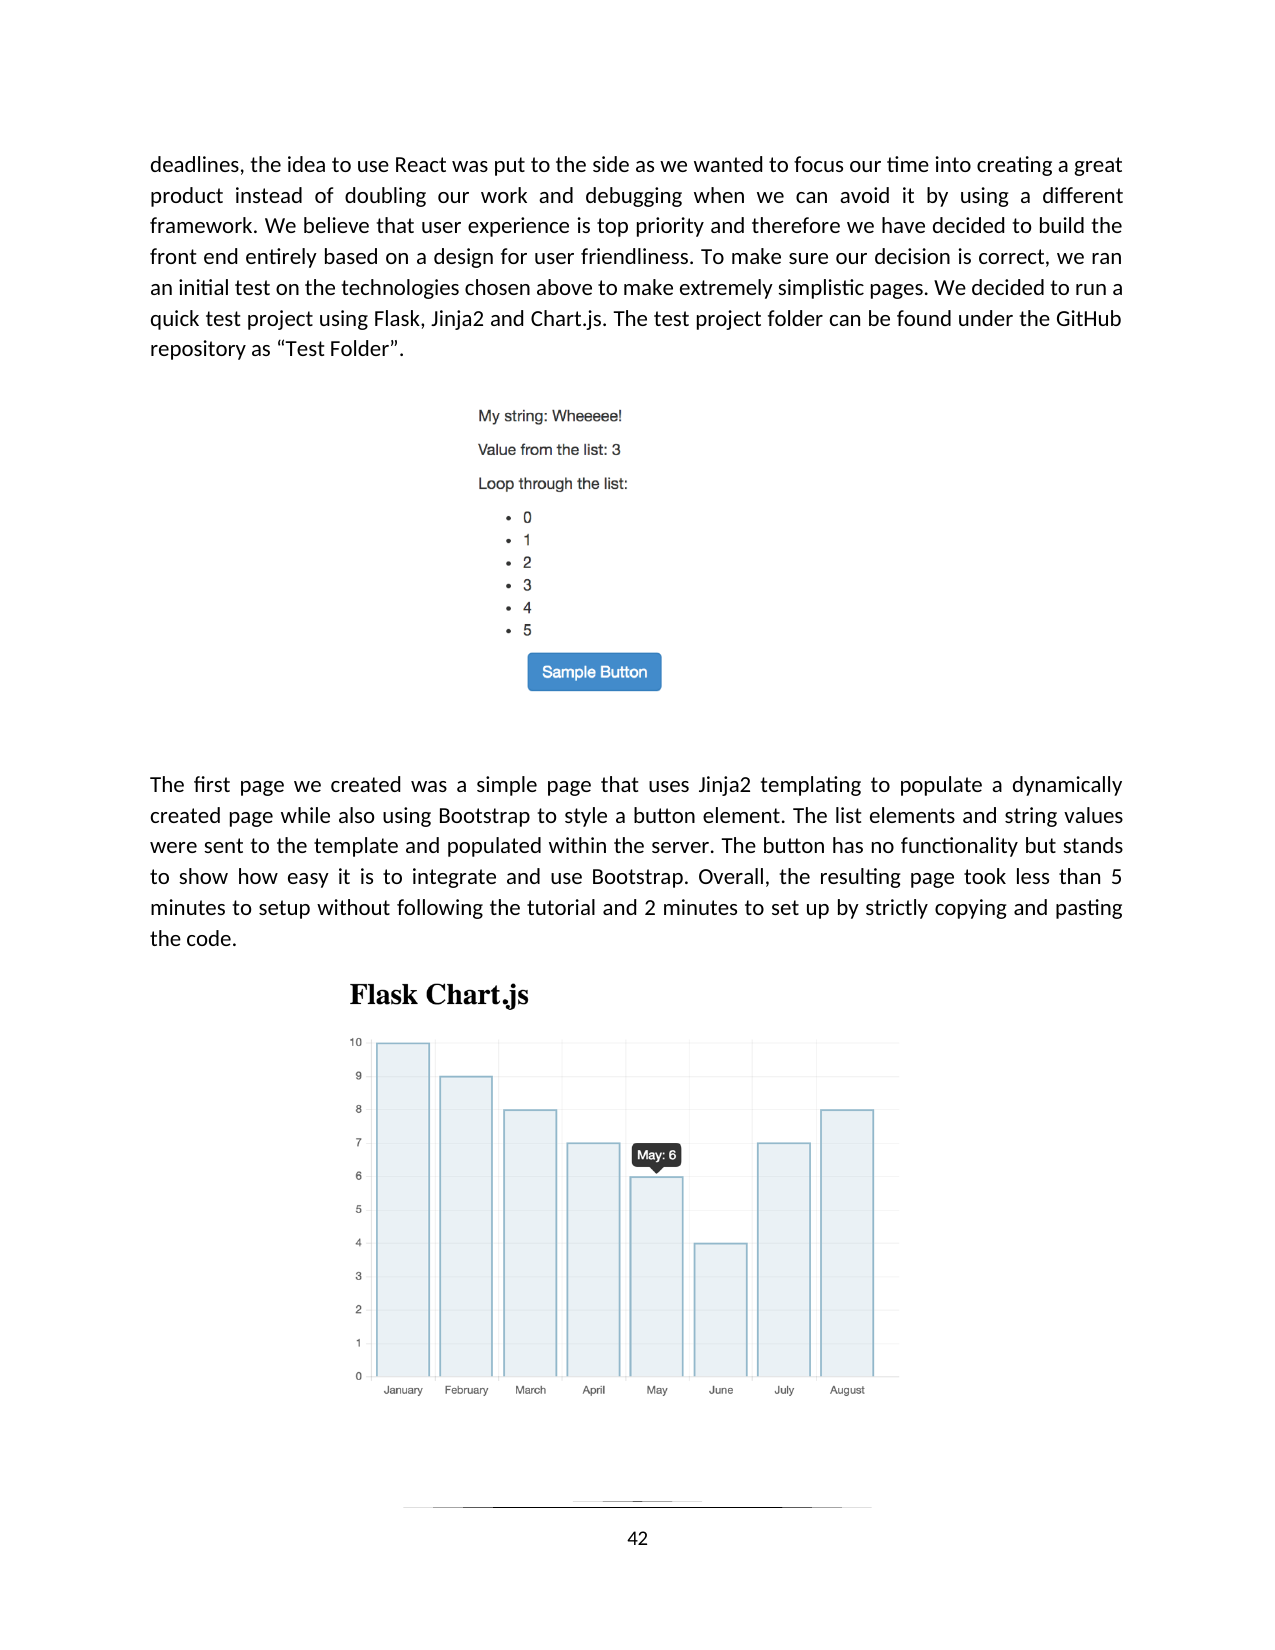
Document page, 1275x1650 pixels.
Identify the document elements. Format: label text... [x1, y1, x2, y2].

picture [342, 967, 933, 1442]
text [150, 150, 1125, 362]
picture [389, 377, 886, 756]
text The first page we created was a simple page that uses Jinja2 templating to populate a dynamically created page while also using Bootstrap to style a button element. The list elements and string values were sent to the template and populated within the server. The button has no functionality but stands to show how easy it is to integrate and use Bootstrap. Overall, the resulting page took less than 5 minutes to setup without following the tutorial and 2 minutes to set up by strictly copying and pasting the code. [150, 770, 1125, 952]
